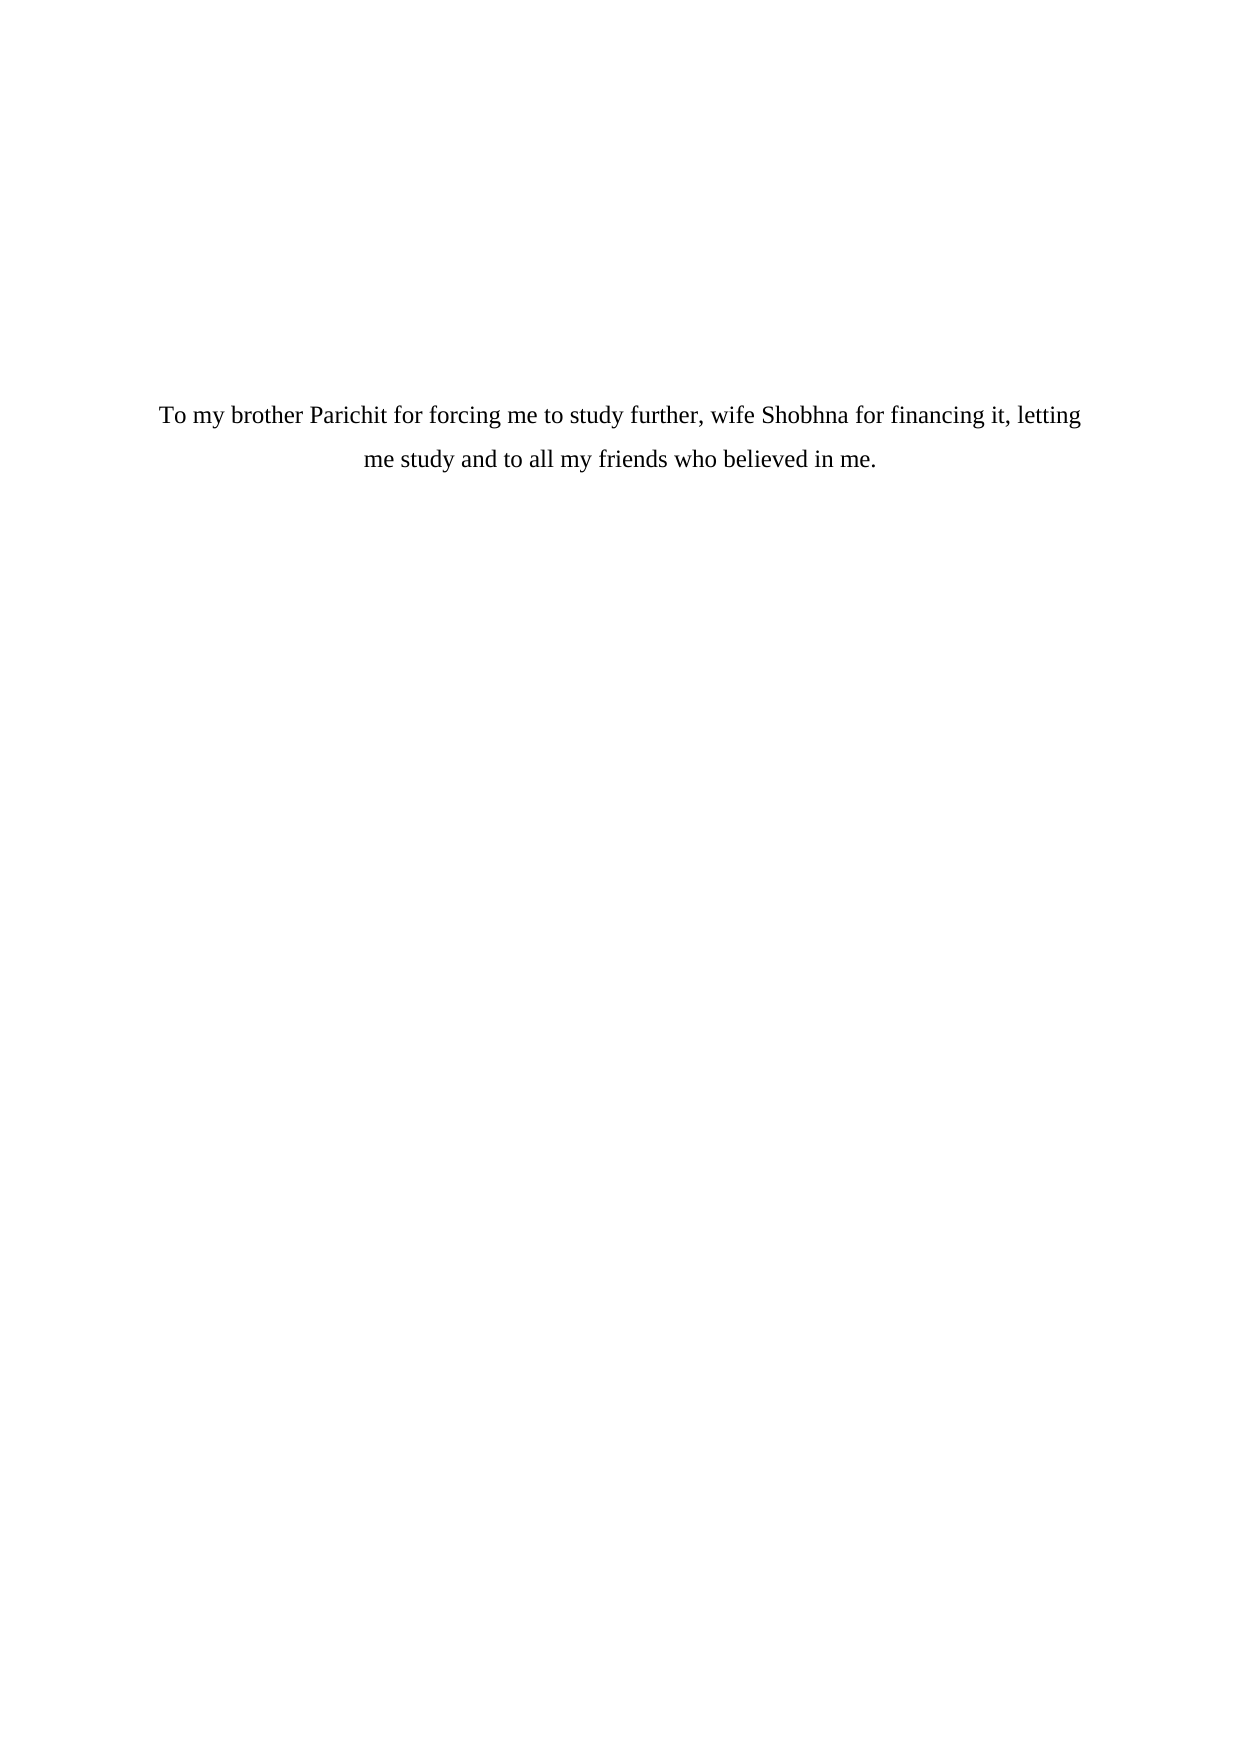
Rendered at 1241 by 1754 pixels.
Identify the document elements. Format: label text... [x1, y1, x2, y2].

text To my brother Parichit for forcing me to study further, wife Shobhna for financing it, letting me study and to all my friends who believed in me. [150, 401, 1090, 472]
